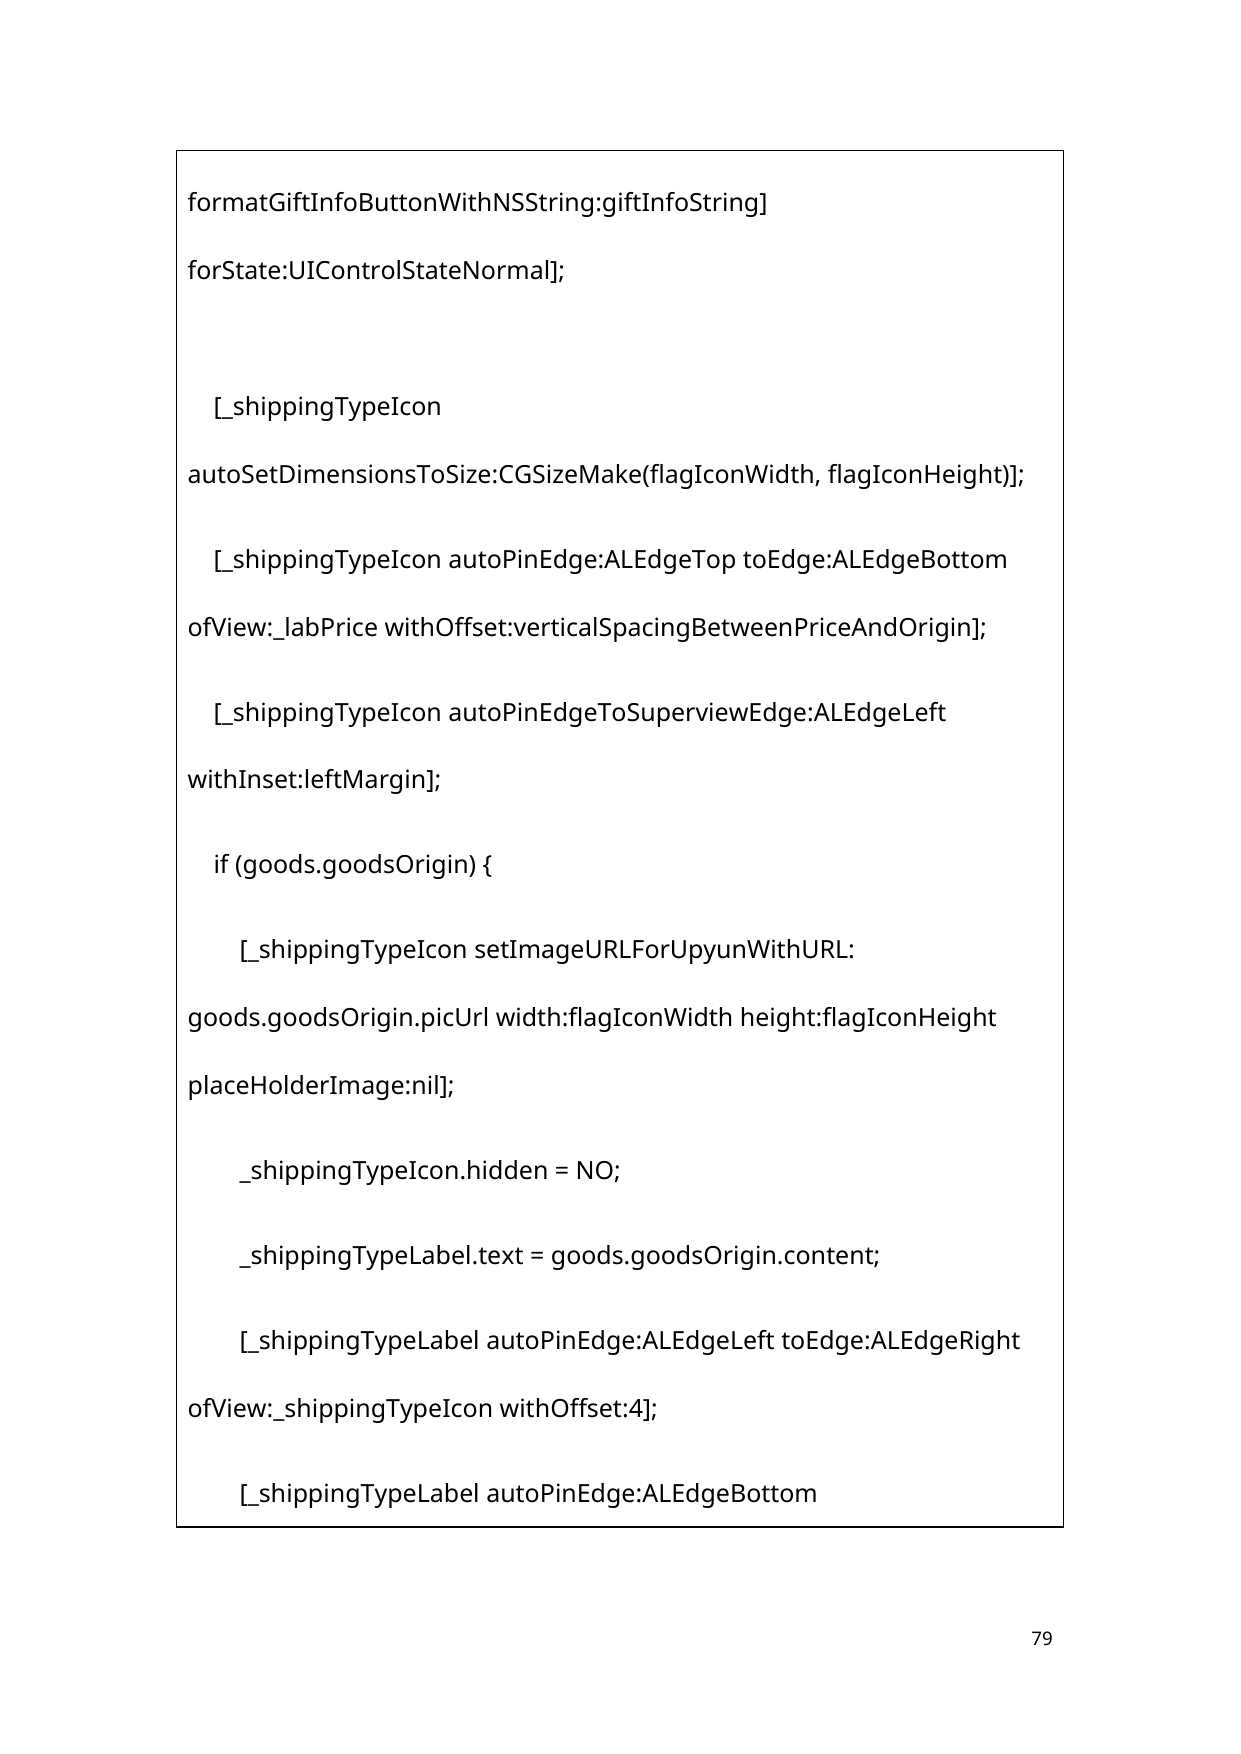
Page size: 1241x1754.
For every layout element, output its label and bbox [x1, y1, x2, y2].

table_cell [177, 151, 1063, 1526]
